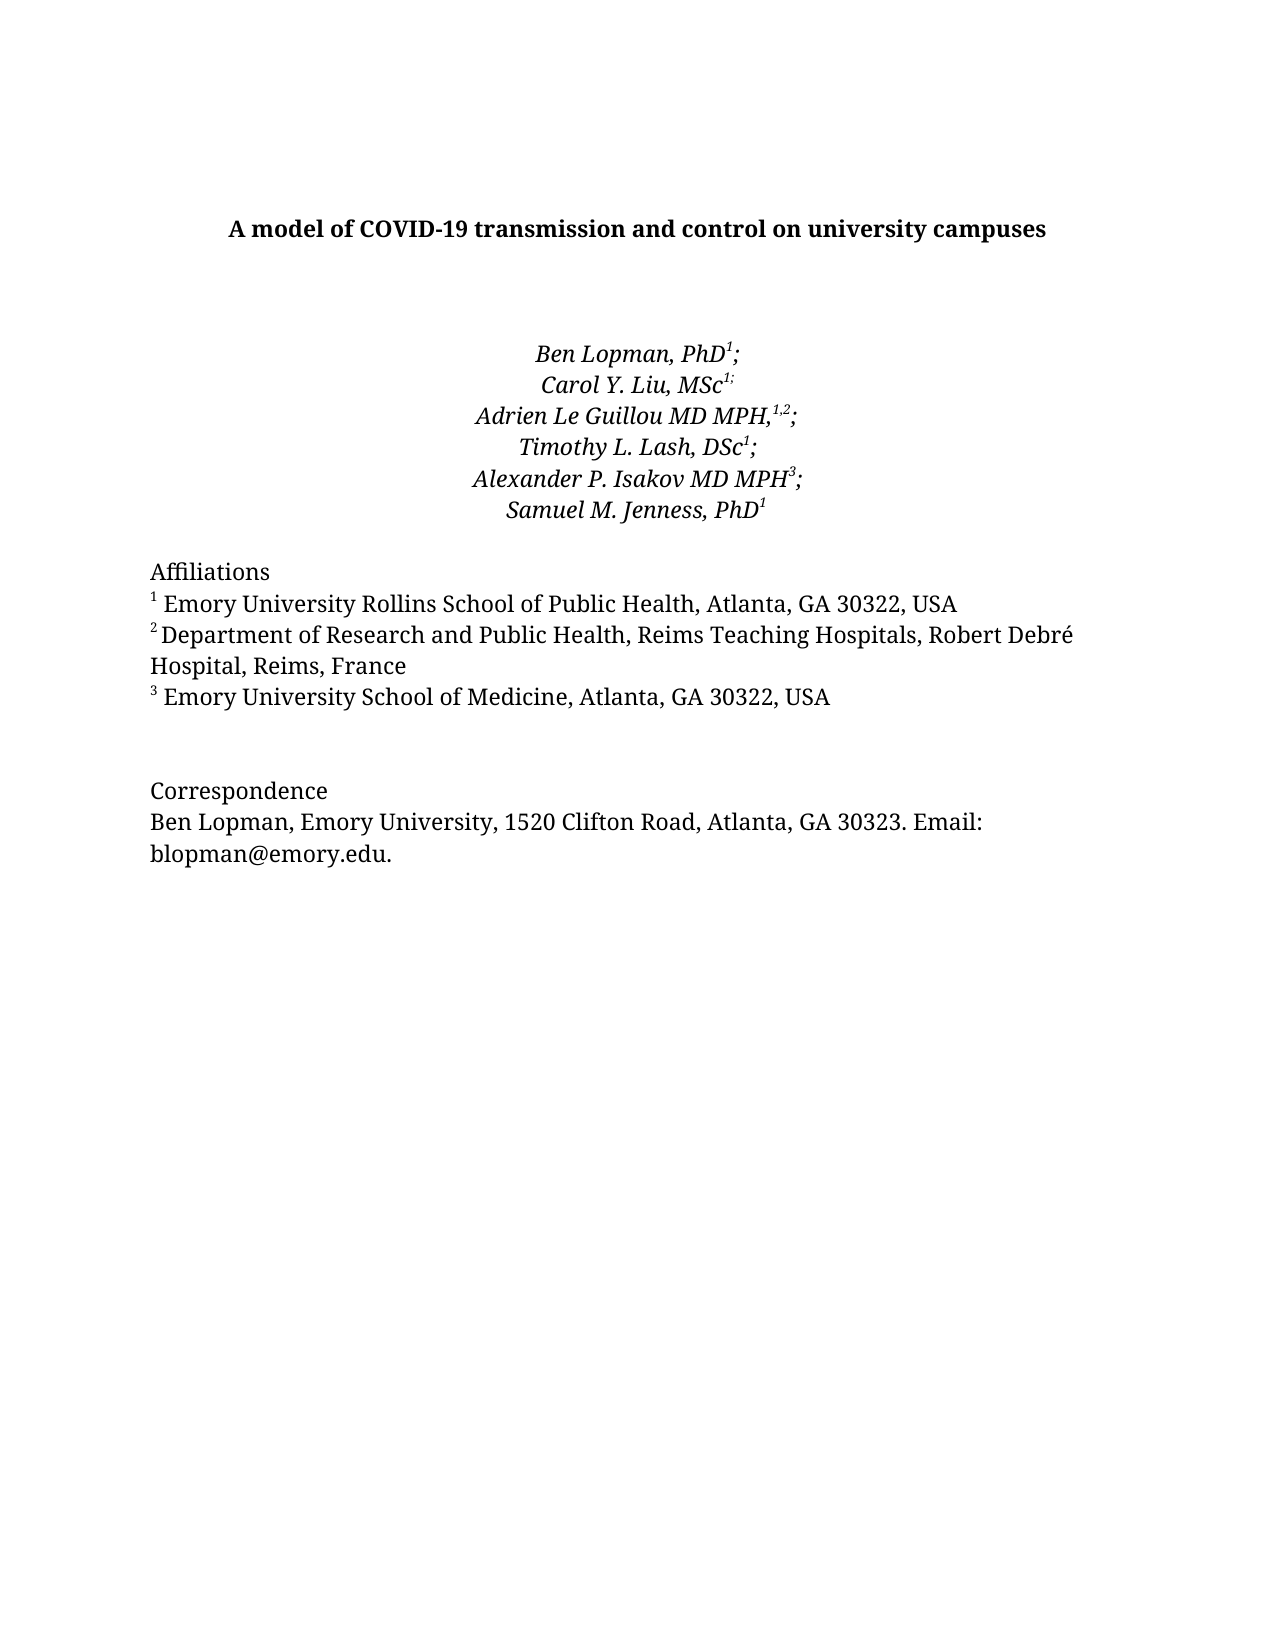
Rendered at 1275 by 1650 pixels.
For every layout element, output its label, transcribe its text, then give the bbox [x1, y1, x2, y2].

text Carol Y. Liu, MSc1; [150, 369, 1125, 400]
text 3 Emory University School of Medicine, Atlanta, GA 30322, USA [150, 681, 1125, 712]
text 2 Department of Research and Public Health, Reims Teaching Hospitals, Robert Debré Hospital, Reims, France [150, 619, 1125, 681]
text Samuel M. Jenness, PhD1 [150, 494, 1125, 525]
text Adrien Le Guillou MD MPH,1,2; [150, 400, 1125, 431]
text A model of COVID-19 transmission and control on university campuses [150, 212, 1125, 244]
text Ben Lopman, PhD1; [150, 337, 1125, 369]
text Affiliations [150, 556, 1125, 587]
text Ben Lopman, Emory University, 1520 Clifton Road, Atlanta, GA 30323. Email: blopman@emory.edu. [150, 806, 1125, 869]
text Alexander P. Isakov MD MPH3; [150, 462, 1125, 494]
text Correspondence [150, 775, 1125, 806]
text 1 Emory University Rollins School of Public Health, Atlanta, GA 30322, USA [150, 587, 1125, 619]
text Timothy L. Lash, DSc1; [150, 431, 1125, 462]
